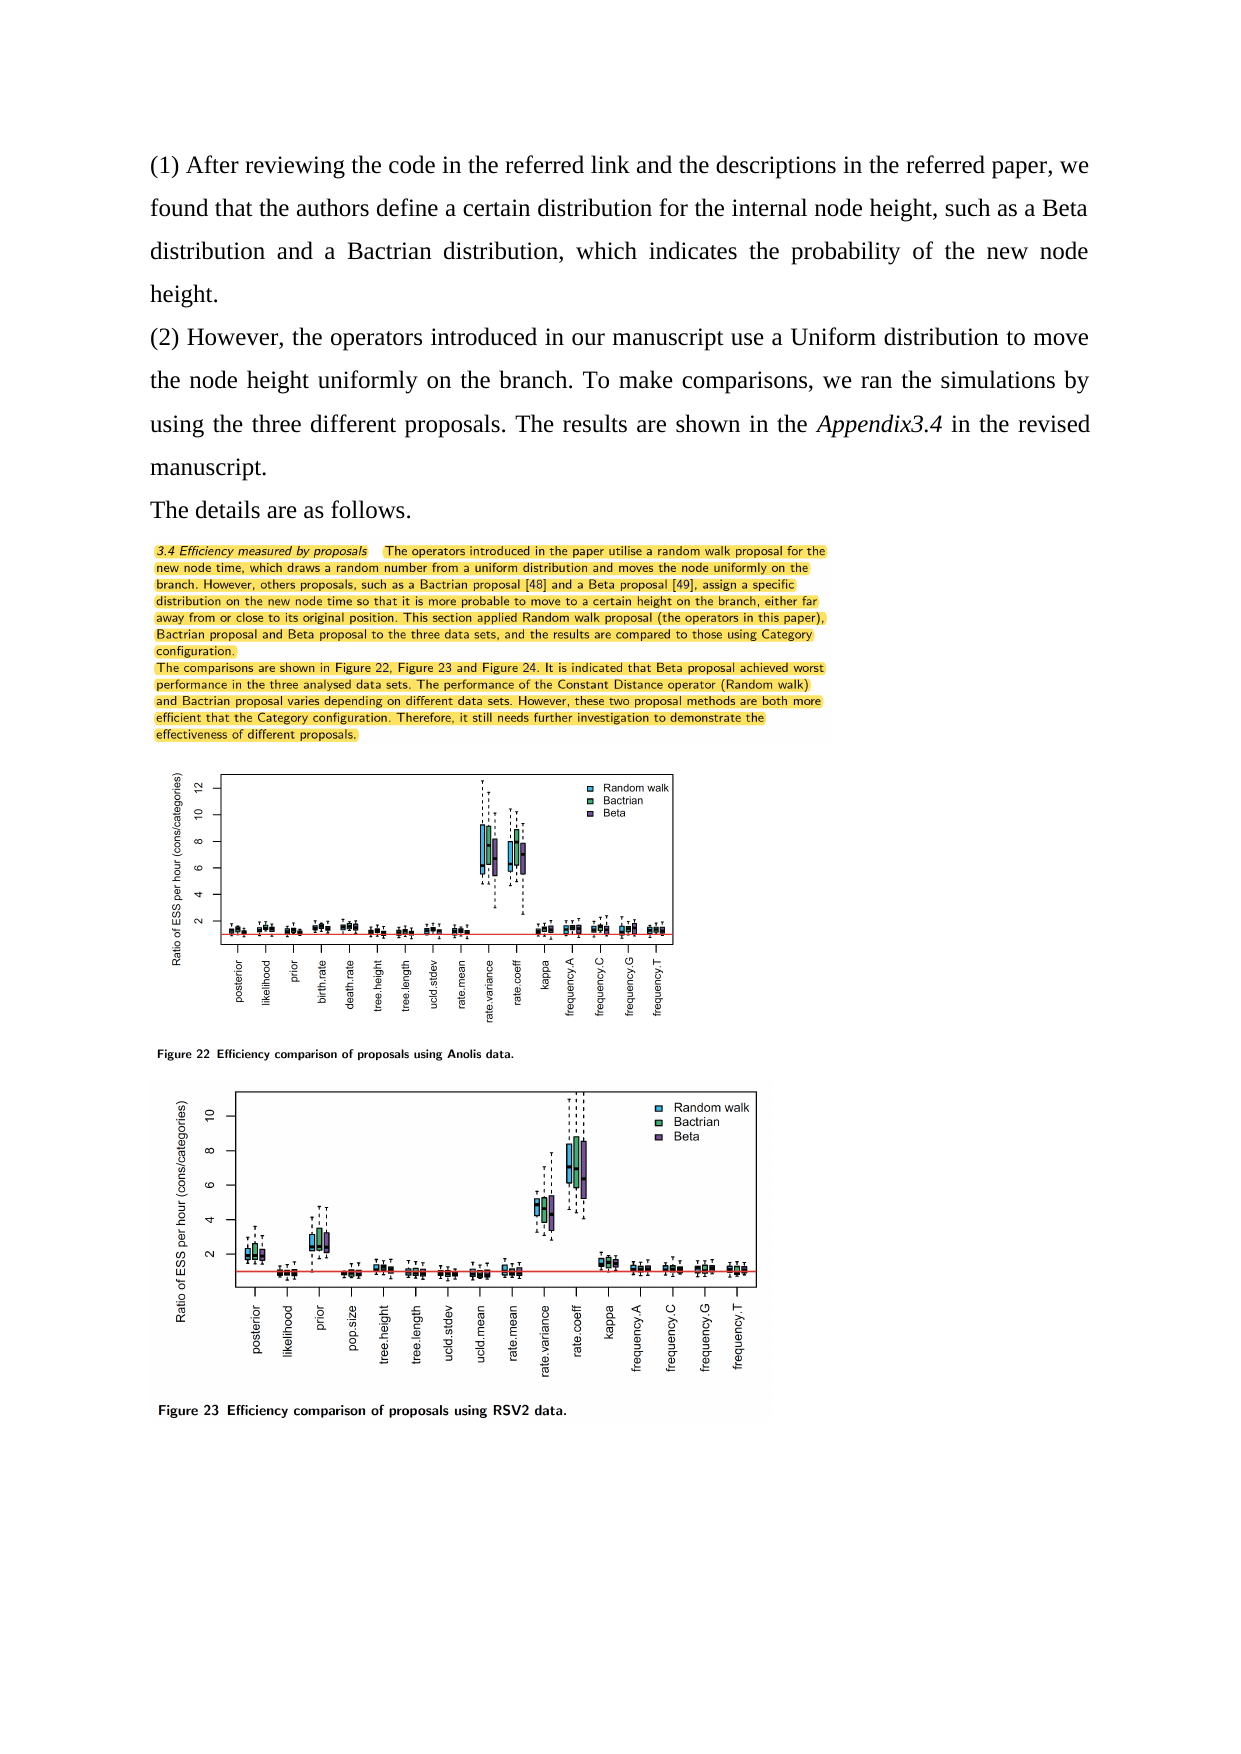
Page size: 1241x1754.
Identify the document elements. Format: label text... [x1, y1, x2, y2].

text (1) After reviewing the code in the referred link and the descriptions in the referred paper, we found that the authors define a certain distribution for the internal node height, such as a Beta distribution and a Bactrian distribution, which indicates the probability of the new node height. [150, 150, 1090, 308]
picture [150, 538, 831, 746]
text (2) However, the operators introduced in our manuscript use a Uniform distribution to move the node height uniformly on the branch. To make comparisons, we ran the simulations by using the three different proposals. The results are shown in the Appendix3.4 in the revised manuscript. [150, 322, 1090, 481]
picture [150, 1079, 774, 1423]
picture [150, 761, 697, 1065]
text The details are as follows. [150, 495, 1090, 524]
